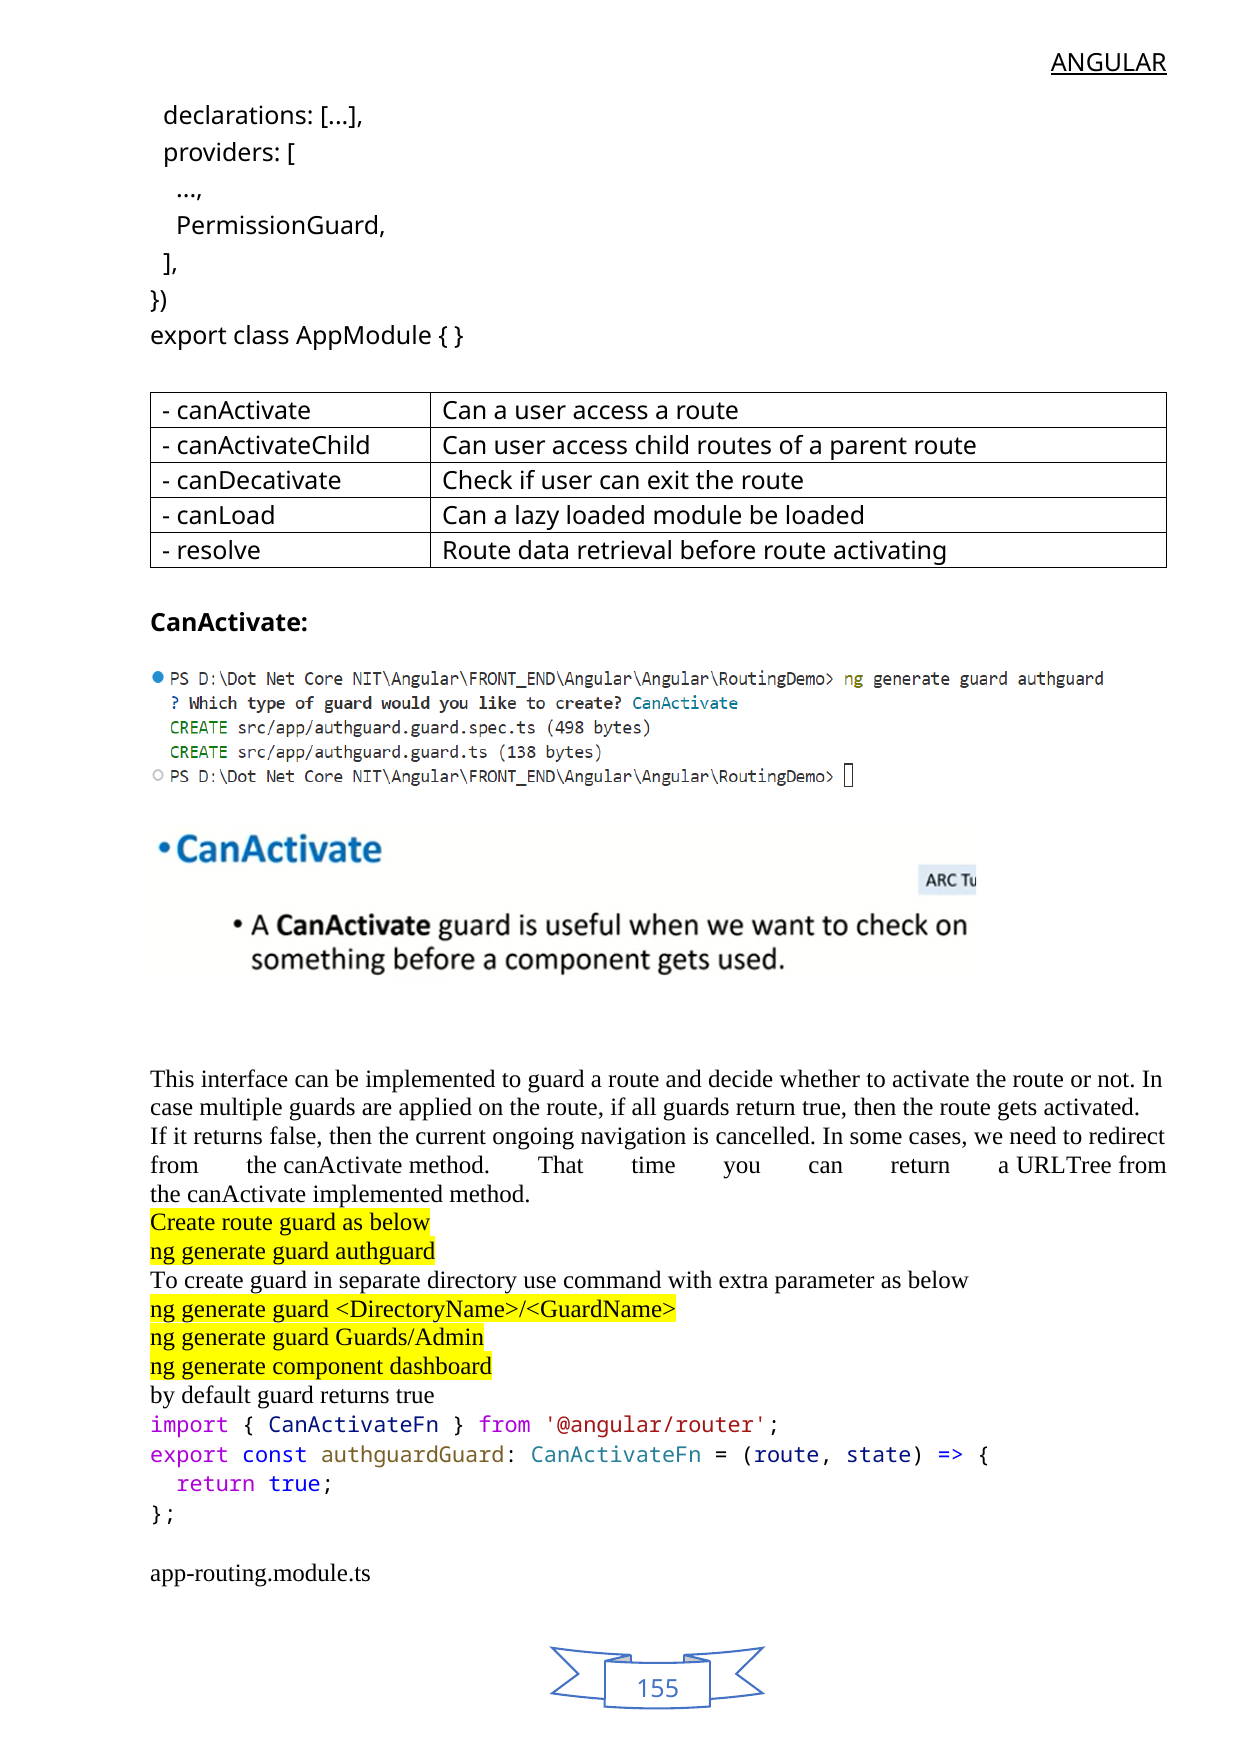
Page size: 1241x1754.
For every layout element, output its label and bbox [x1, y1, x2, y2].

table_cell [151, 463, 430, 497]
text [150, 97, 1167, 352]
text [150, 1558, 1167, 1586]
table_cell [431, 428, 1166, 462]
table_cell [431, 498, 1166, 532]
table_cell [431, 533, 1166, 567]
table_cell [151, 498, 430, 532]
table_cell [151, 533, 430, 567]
picture [150, 825, 977, 977]
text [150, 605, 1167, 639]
picture [150, 670, 1105, 797]
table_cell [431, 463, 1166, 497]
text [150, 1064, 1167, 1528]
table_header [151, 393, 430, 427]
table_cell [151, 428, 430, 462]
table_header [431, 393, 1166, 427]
